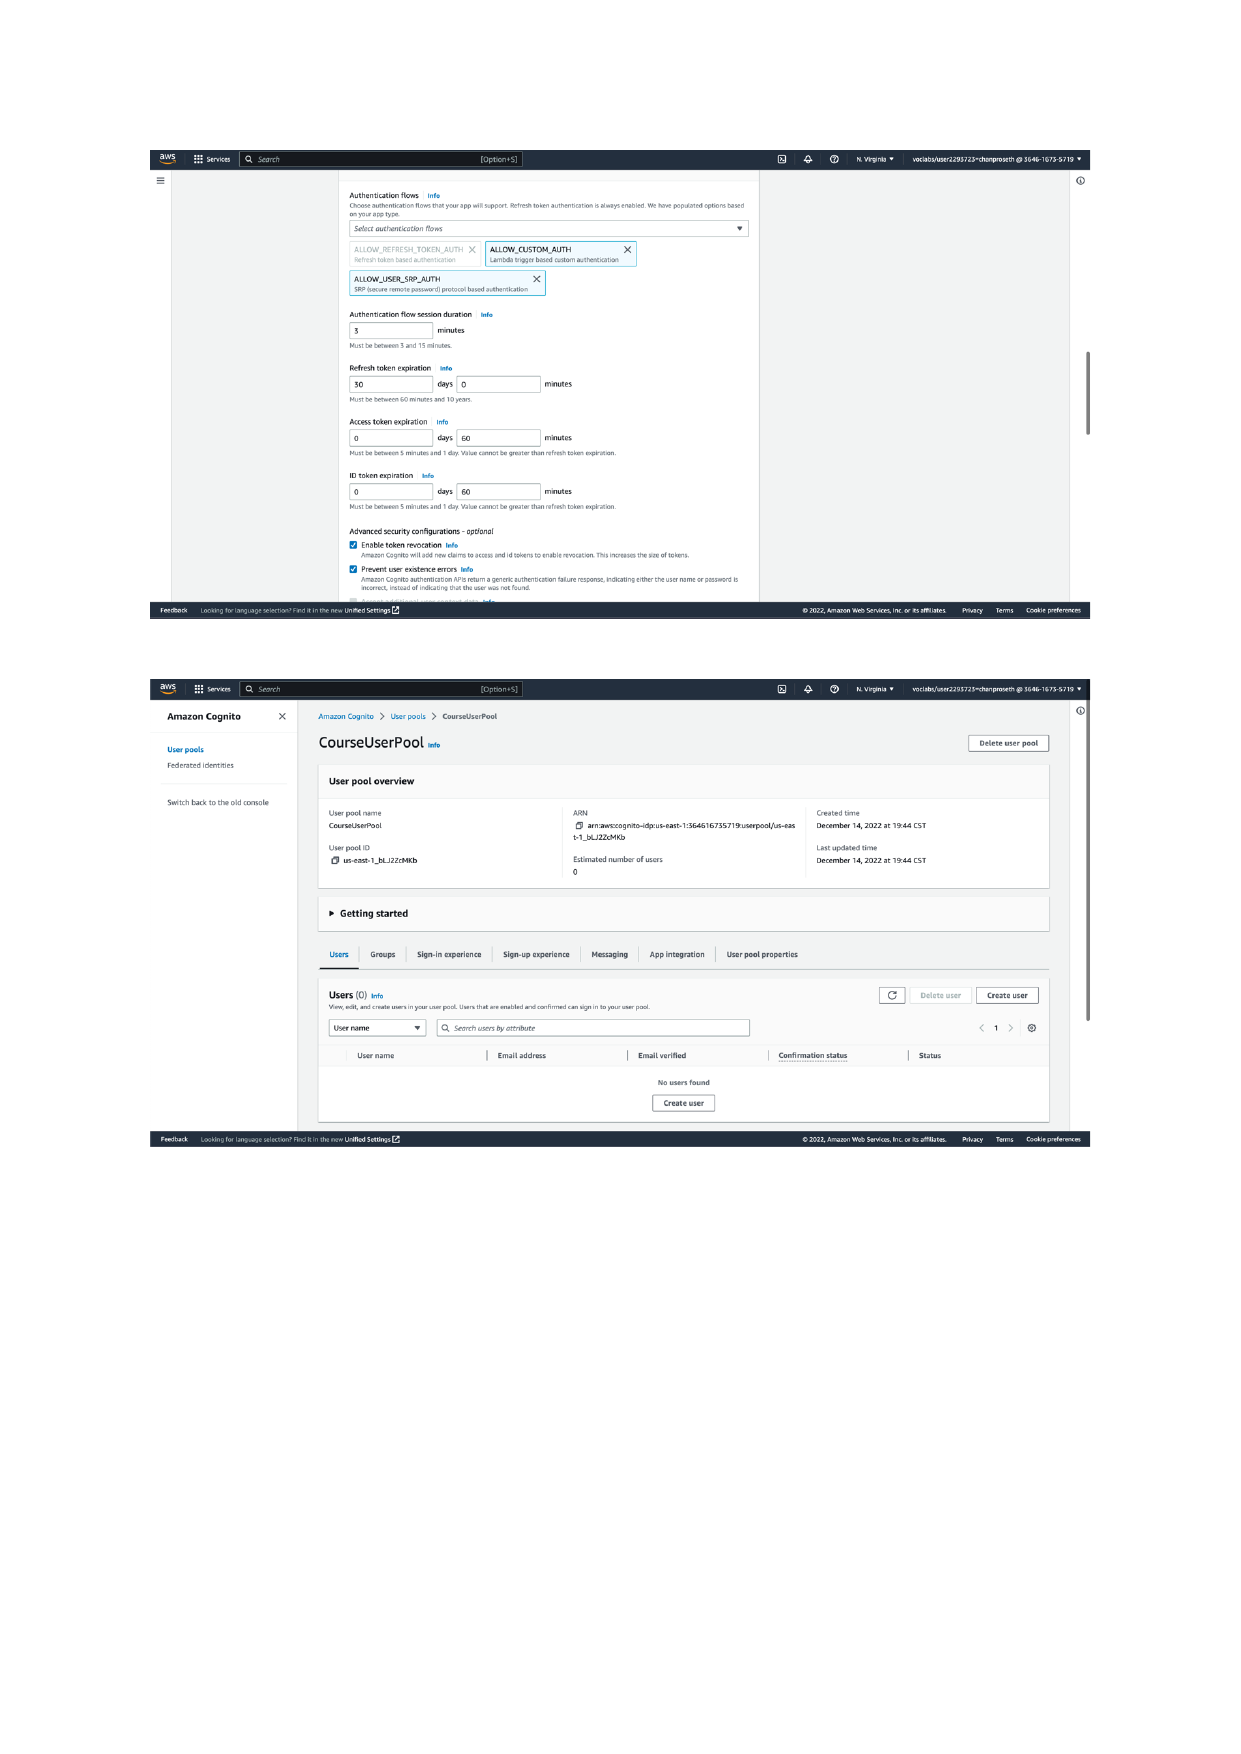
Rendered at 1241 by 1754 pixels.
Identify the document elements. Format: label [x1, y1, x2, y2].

picture [150, 150, 1091, 619]
picture [150, 679, 1091, 1147]
